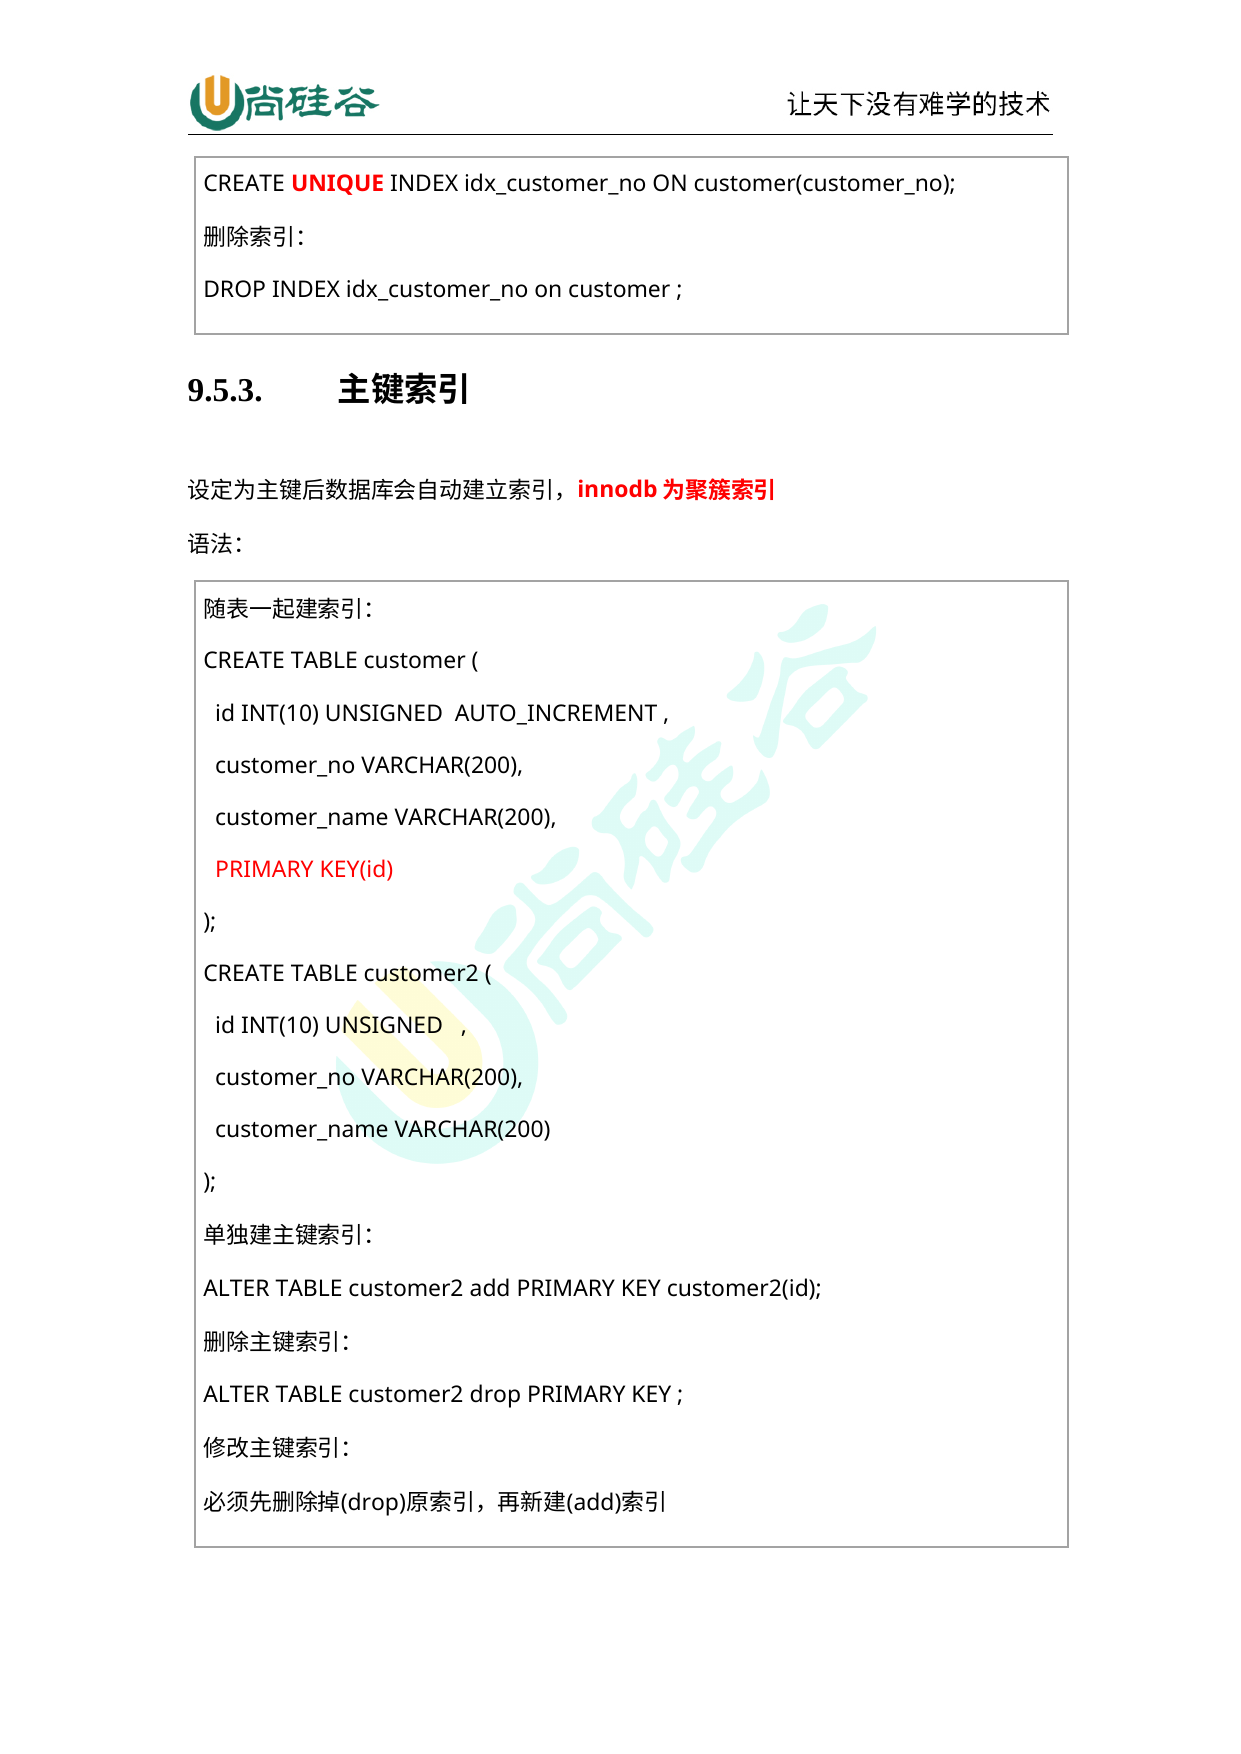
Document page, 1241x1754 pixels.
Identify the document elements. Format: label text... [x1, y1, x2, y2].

table_header 随表一起建索引： CREATE TABLE customer ( id INT(10) UNSIGNED AUTO_INCREMENT , customer_no VARCHAR(200), customer_name VARCHAR(200), PRIMARY KEY(id) ); CREATE TABLE customer2 ( id INT(10) UNSIGNED , customer_no VARCHAR(200), customer_name VARCHAR(200) ); 单独建主键索引： ALTER TABLE customer2 add PRIMARY KEY customer2(id); 删除主键索引： ALTER TABLE customer2 drop PRIMARY KEY ; 修改主键索引： 必须先删除掉(drop)原索引，再新建(add)索引 [196, 582, 1067, 1546]
picture [187, 73, 1053, 132]
text 语法： [187, 526, 1053, 559]
subtitle 主键索引 [187, 362, 1053, 411]
text 设定为主键后数据库会自动建立索引，innodb为聚簇索引 [187, 472, 1053, 505]
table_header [196, 158, 1067, 333]
